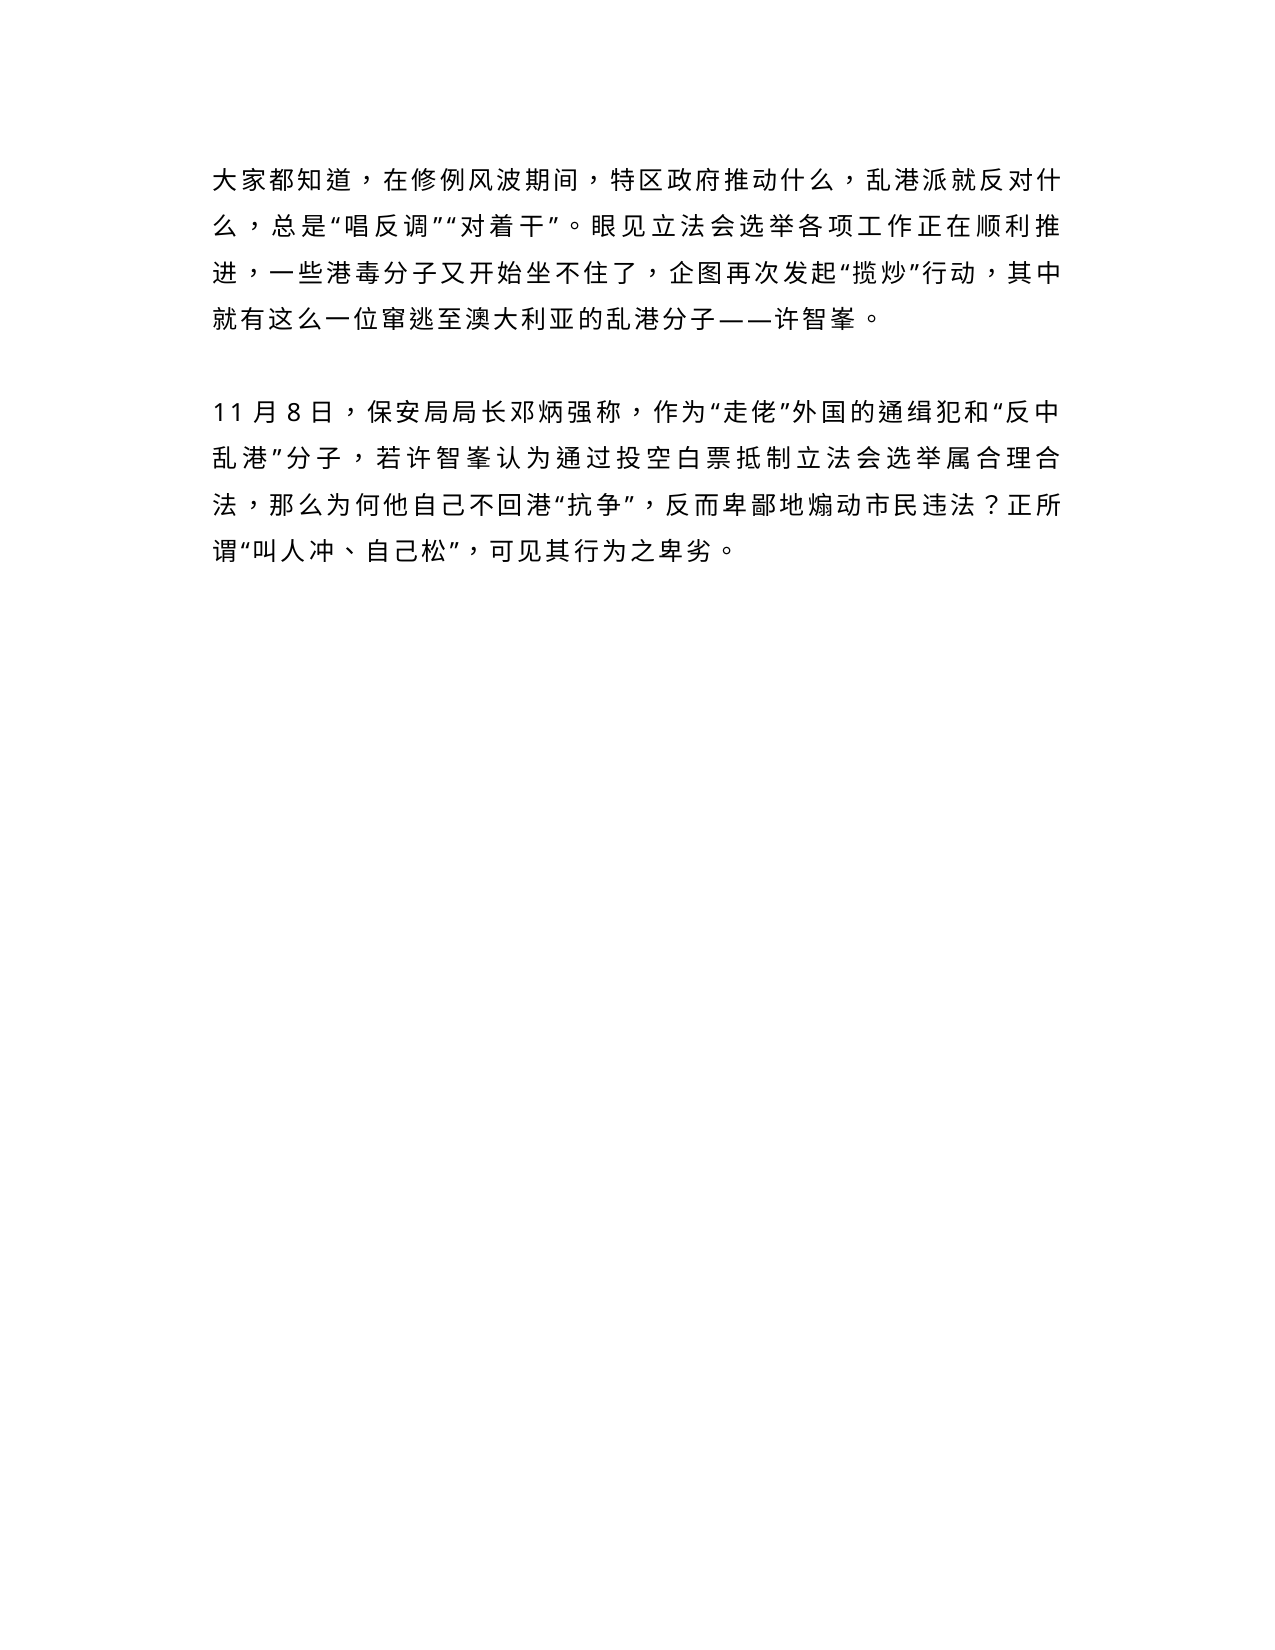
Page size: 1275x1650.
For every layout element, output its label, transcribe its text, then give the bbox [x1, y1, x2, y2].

text 11月8日，保安局局长邓炳强称，作为“走佬”外国的通缉犯和“反中乱港”分子，若许智峯认为通过投空白票抵制立法会选举属合理合法，那么为何他自己不回港“抗争”，反而卑鄙地煽动市民违法？正所谓“叫人冲、自己松”，可见其行为之卑劣。 [212, 382, 1062, 568]
text 大家都知道，在修例风波期间，特区政府推动什么，乱港派就反对什么，总是“唱反调”“对着干”。眼见立法会选举各项工作正在顺利推进，一些港毒分子又开始坐不住了，企图再次发起“揽炒”行动，其中就有这么一位窜逃至澳大利亚的乱港分子——许智峯。 [212, 150, 1062, 336]
